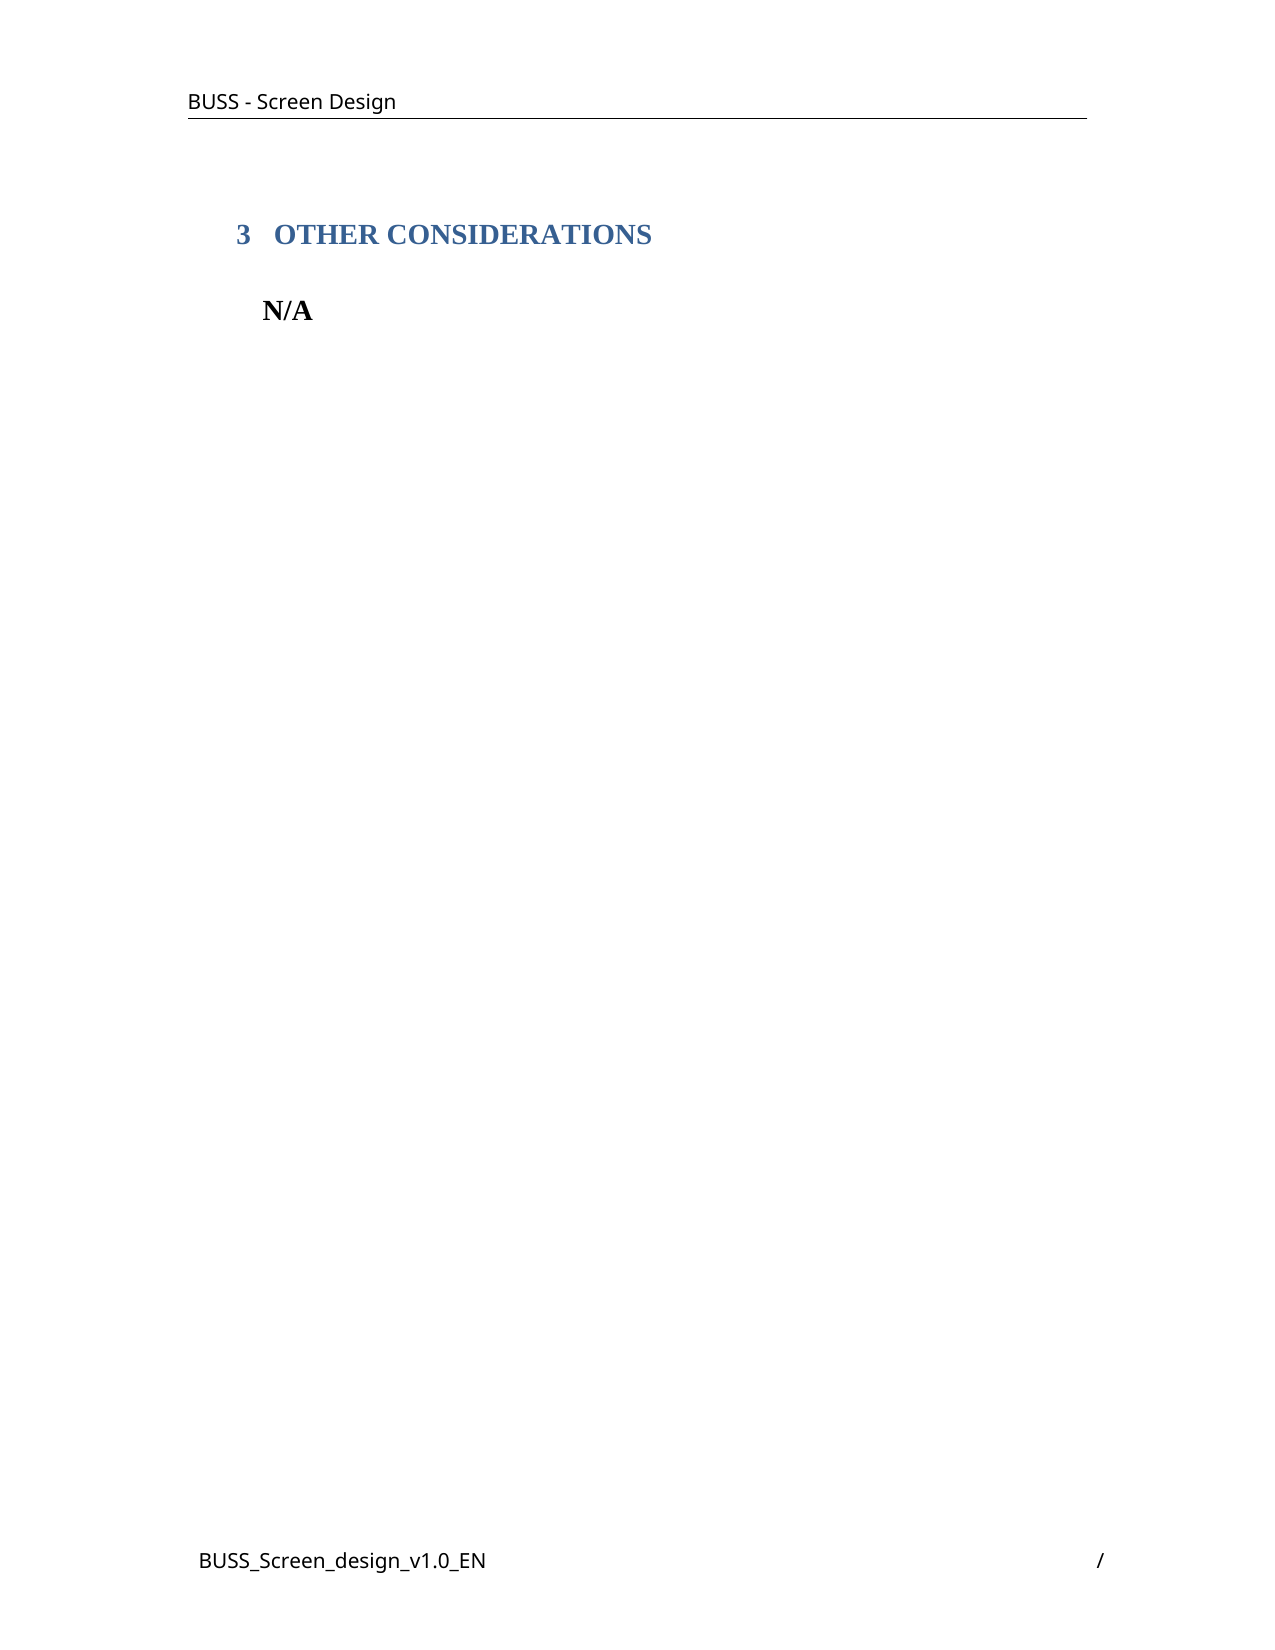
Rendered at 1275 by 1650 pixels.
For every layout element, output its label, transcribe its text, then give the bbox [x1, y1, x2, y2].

subtitle Other considerations [236, 217, 1087, 251]
list N/A [262, 293, 1087, 326]
